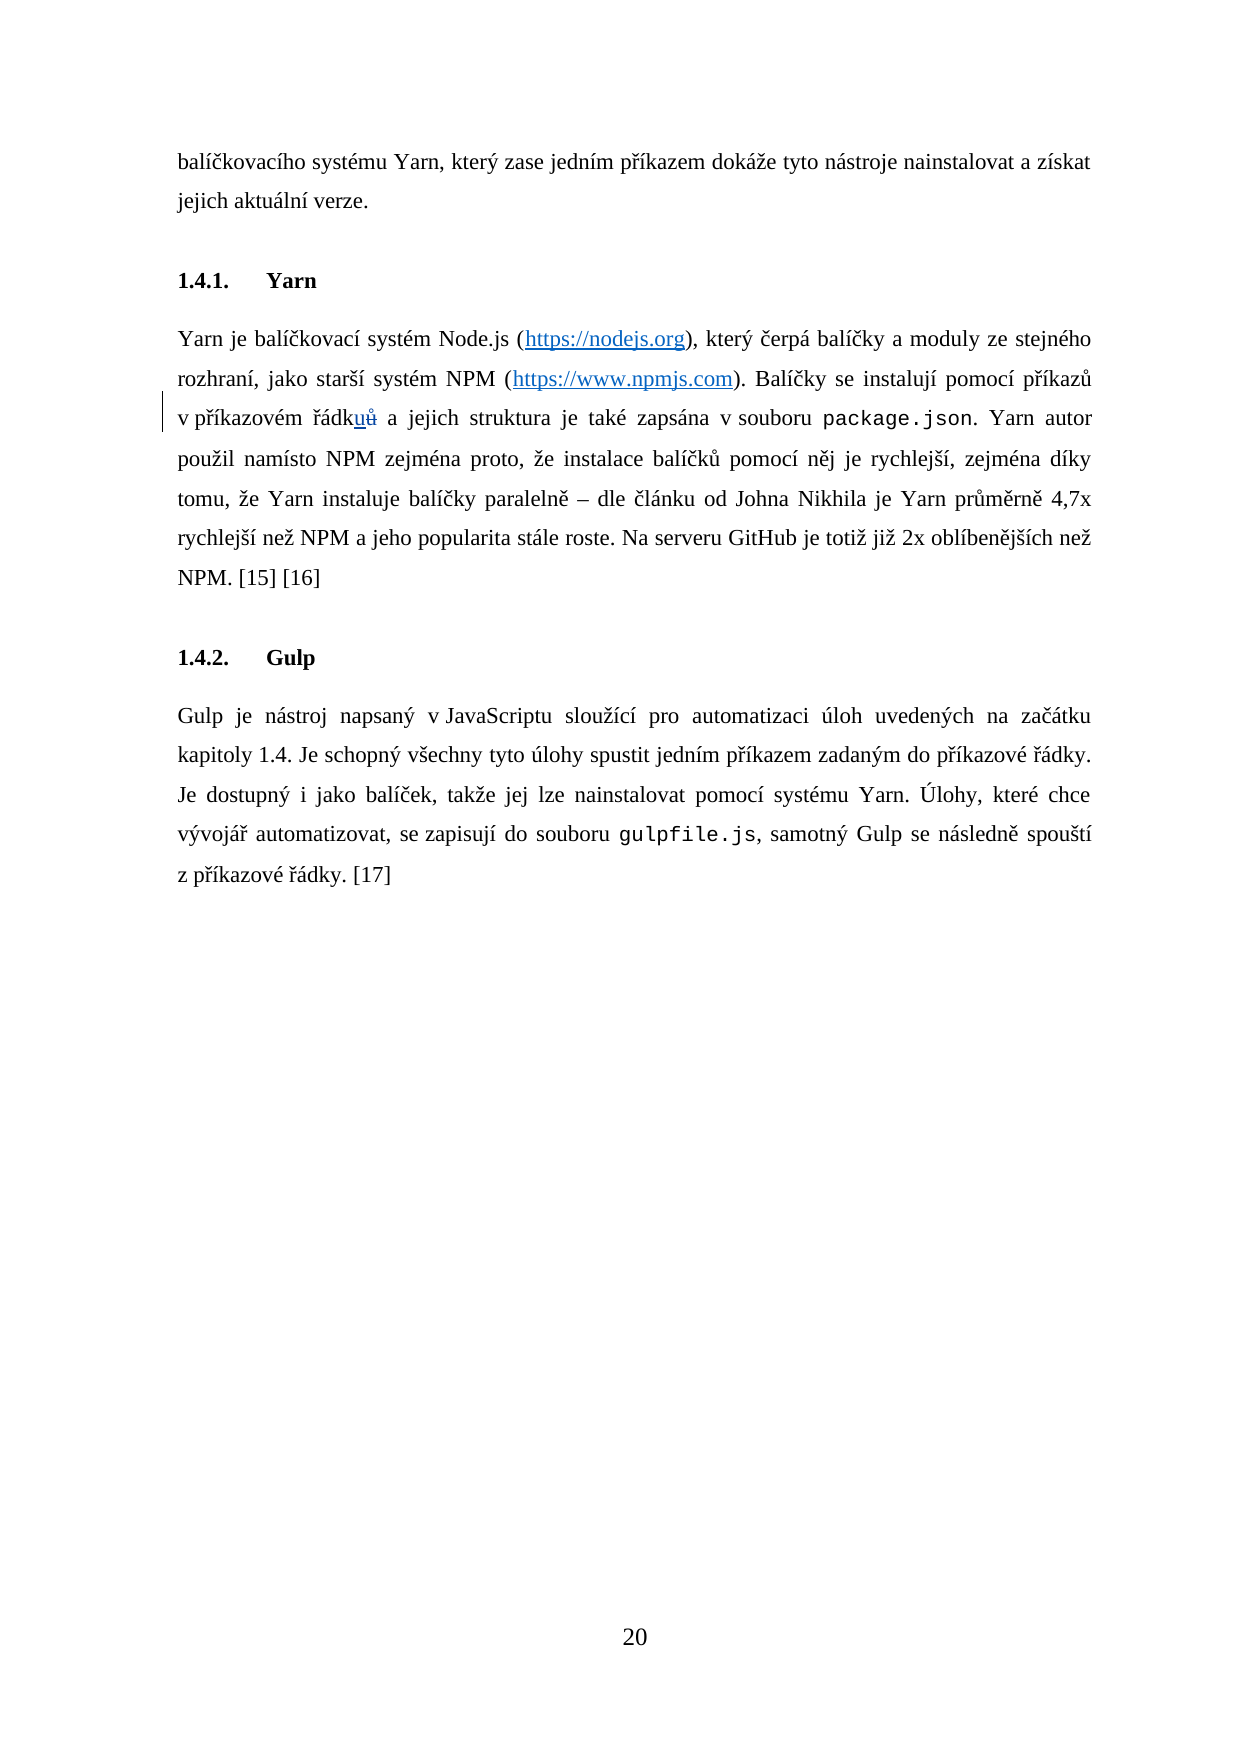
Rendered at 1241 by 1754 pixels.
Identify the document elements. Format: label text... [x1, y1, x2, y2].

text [177, 148, 1092, 213]
list Gulp [177, 644, 1092, 670]
list Yarn [177, 267, 1092, 294]
text Gulp je nástroj napsaný v JavaScriptu sloužící pro automatizaci úloh uvedených na začátku kapitoly 1.4. Je schopný všechny tyto úlohy spustit jedním příkazem zadaným do příkazové řádky. Je dostupný i jako balíček, takže jej lze nainstalovat pomocí systému Yarn. Úlohy, které chce vývojář automatizovat, se zapisují do souboru gulpfile.js, samotný Gulp se následně spouští z příkazové řádky. [17] [177, 702, 1092, 887]
text Yarn je balíčkovací systém Node.js (https://nodejs.org), který čerpá balíčky a moduly ze stejného rozhraní, jako starší systém NPM (https://www.npmjs.com). Balíčky se instalují pomocí příkazů v příkazovém řádk a jejich struktura je také zapsána v souboru package.json. Yarn autor použil namísto NPM zejména proto, že instalace balíčků pomocí něj je rychlejší, zejména díky tomu, že Yarn instaluje balíčky paralelně – dle článku od Johna Nikhila je Yarn průměrně 4,7x rychlejší než NPM a jeho popularita stále roste. Na serveru GitHub je totiž již 2x oblíbenějších než NPM. [15] [16] [177, 326, 1092, 590]
